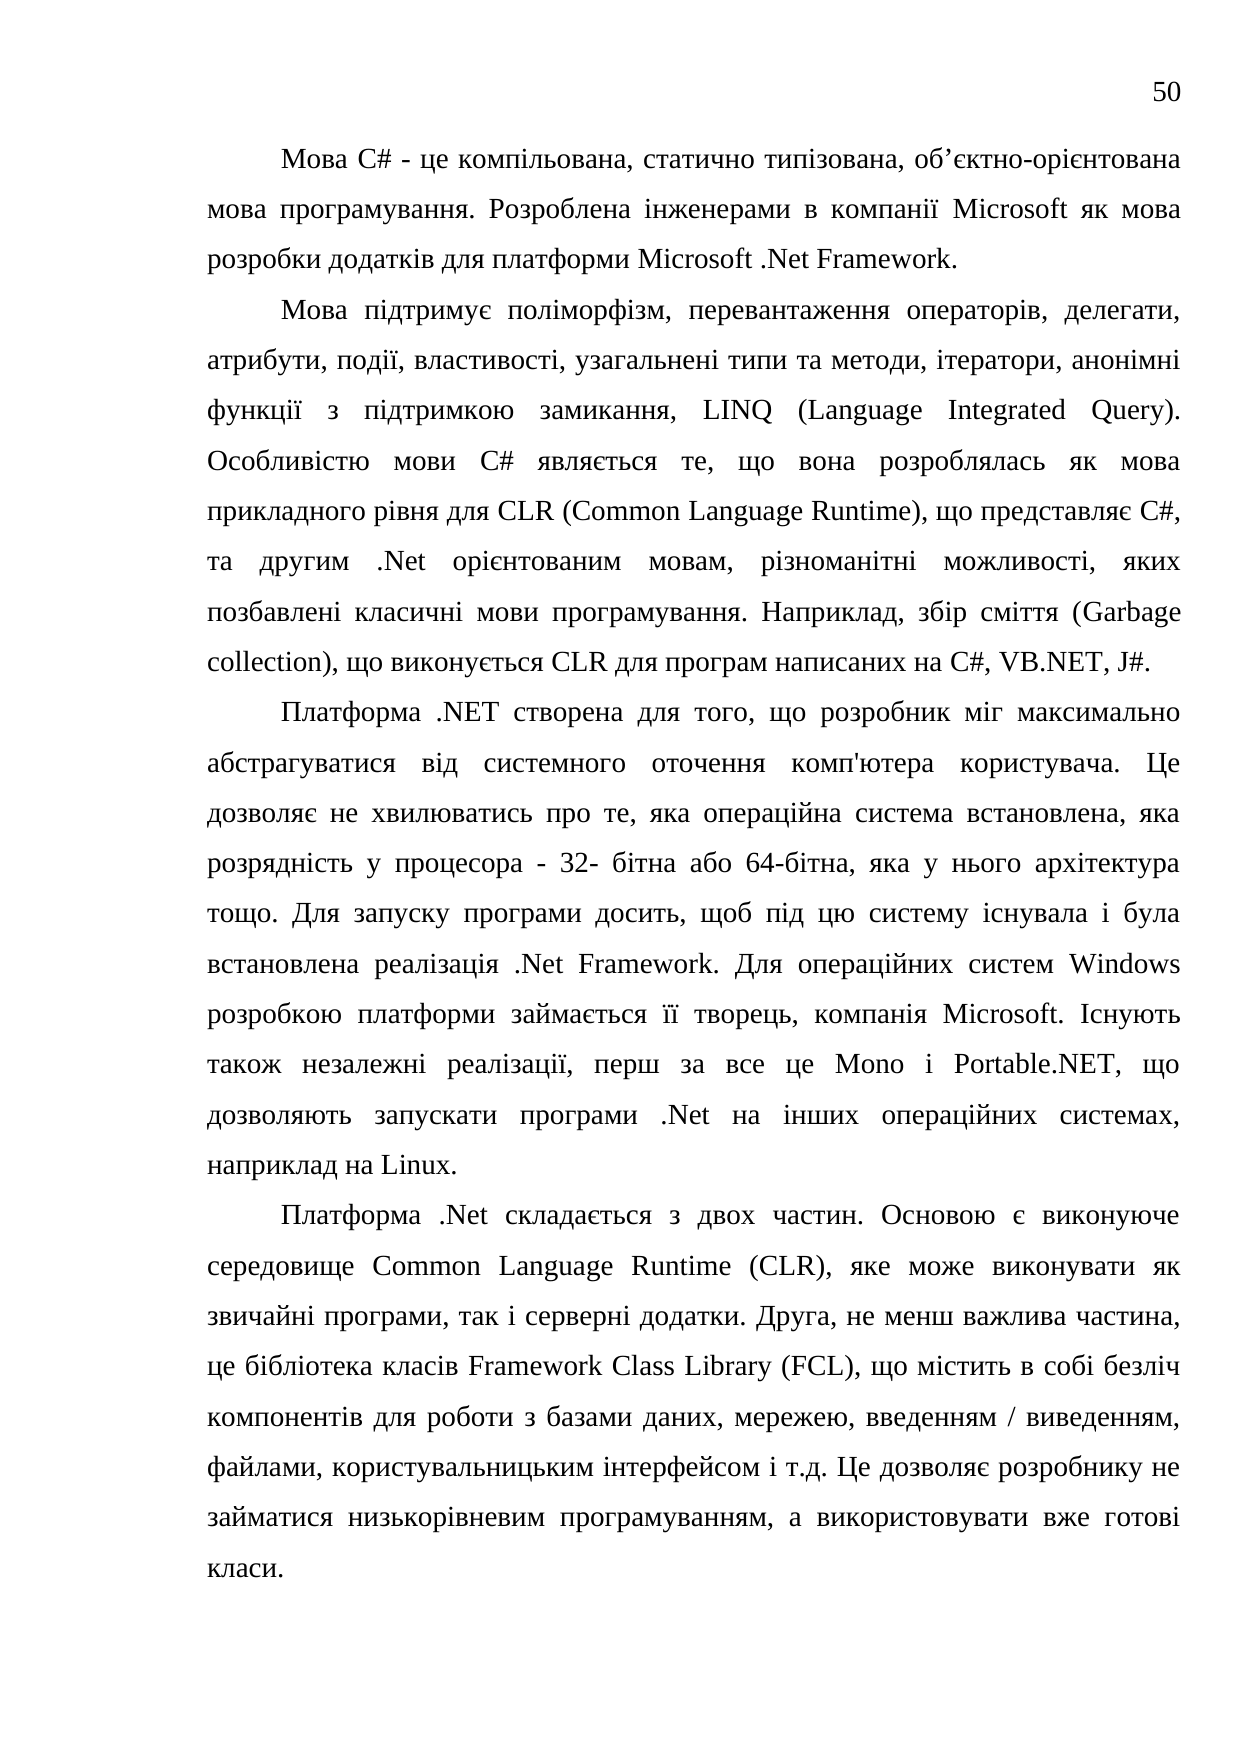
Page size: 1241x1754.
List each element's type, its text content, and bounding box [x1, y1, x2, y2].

text Платформа .NET створена для того, що розробник міг максимально абстрагуватися від системного оточення комп'ютера користувача. Це дозволяє не хвилюватись про те, яка операційна система встановлена, яка розрядність у процесора - 32- бітна або 64-бітна, яка у нього архітектура тощо. Для запуску програми досить, щоб під цю систему існувала і була встановлена реалізація .Net Framework. Для операційних систем Windows розробкою платформи займається її творець, компанія Microsoft. Існують також незалежні реалізації, перш за все це Mono і Portable.NET, що дозволяють запускати програми .Net на інших операційних системах, наприклад на Linux. [207, 694, 1181, 1181]
text Мова підтримує поліморфізм, перевантаження операторів, делегати, атрибути, події, властивості, узагальнені типи та методи, ітератори, анонімні функції з підтримкою замикання, LINQ (Language Integrated Query). Особливістю мови C# являється те, що вона розроблялась як мова прикладного рівня для CLR (Common Language Runtime), що представляє C#, та другим .Net орієнтованим мовам, різноманітні можливості, яких позбавлені класичні мови програмування. Наприклад, збір сміття (Garbage collection), що виконується CLR для програм написаних на C#, VB.NET, J#. [207, 292, 1181, 678]
text Мова C# - це компільована, статично типізована, об’єктно-орієнтована мова програмування. Розроблена інженерами в компанії Microsoft як мова розробки додатків для платформи Microsoft .Net Framework. [207, 141, 1181, 275]
text Платформа .Net складається з двох частин. Основою є виконуюче середовище Common Language Runtime (CLR), яке може виконувати як звичайні програми, так і серверні додатки. Друга, не менш важлива частина, це бібліотека класів Framework Class Library (FCL), що містить в собі безліч компонентів для роботи з базами даних, мережею, введенням / виведенням, файлами, користувальницьким інтерфейсом і т.д. Це дозволяє розробнику не займатися низькорівневим програмуванням, а використовувати вже готові класи. [207, 1197, 1181, 1583]
